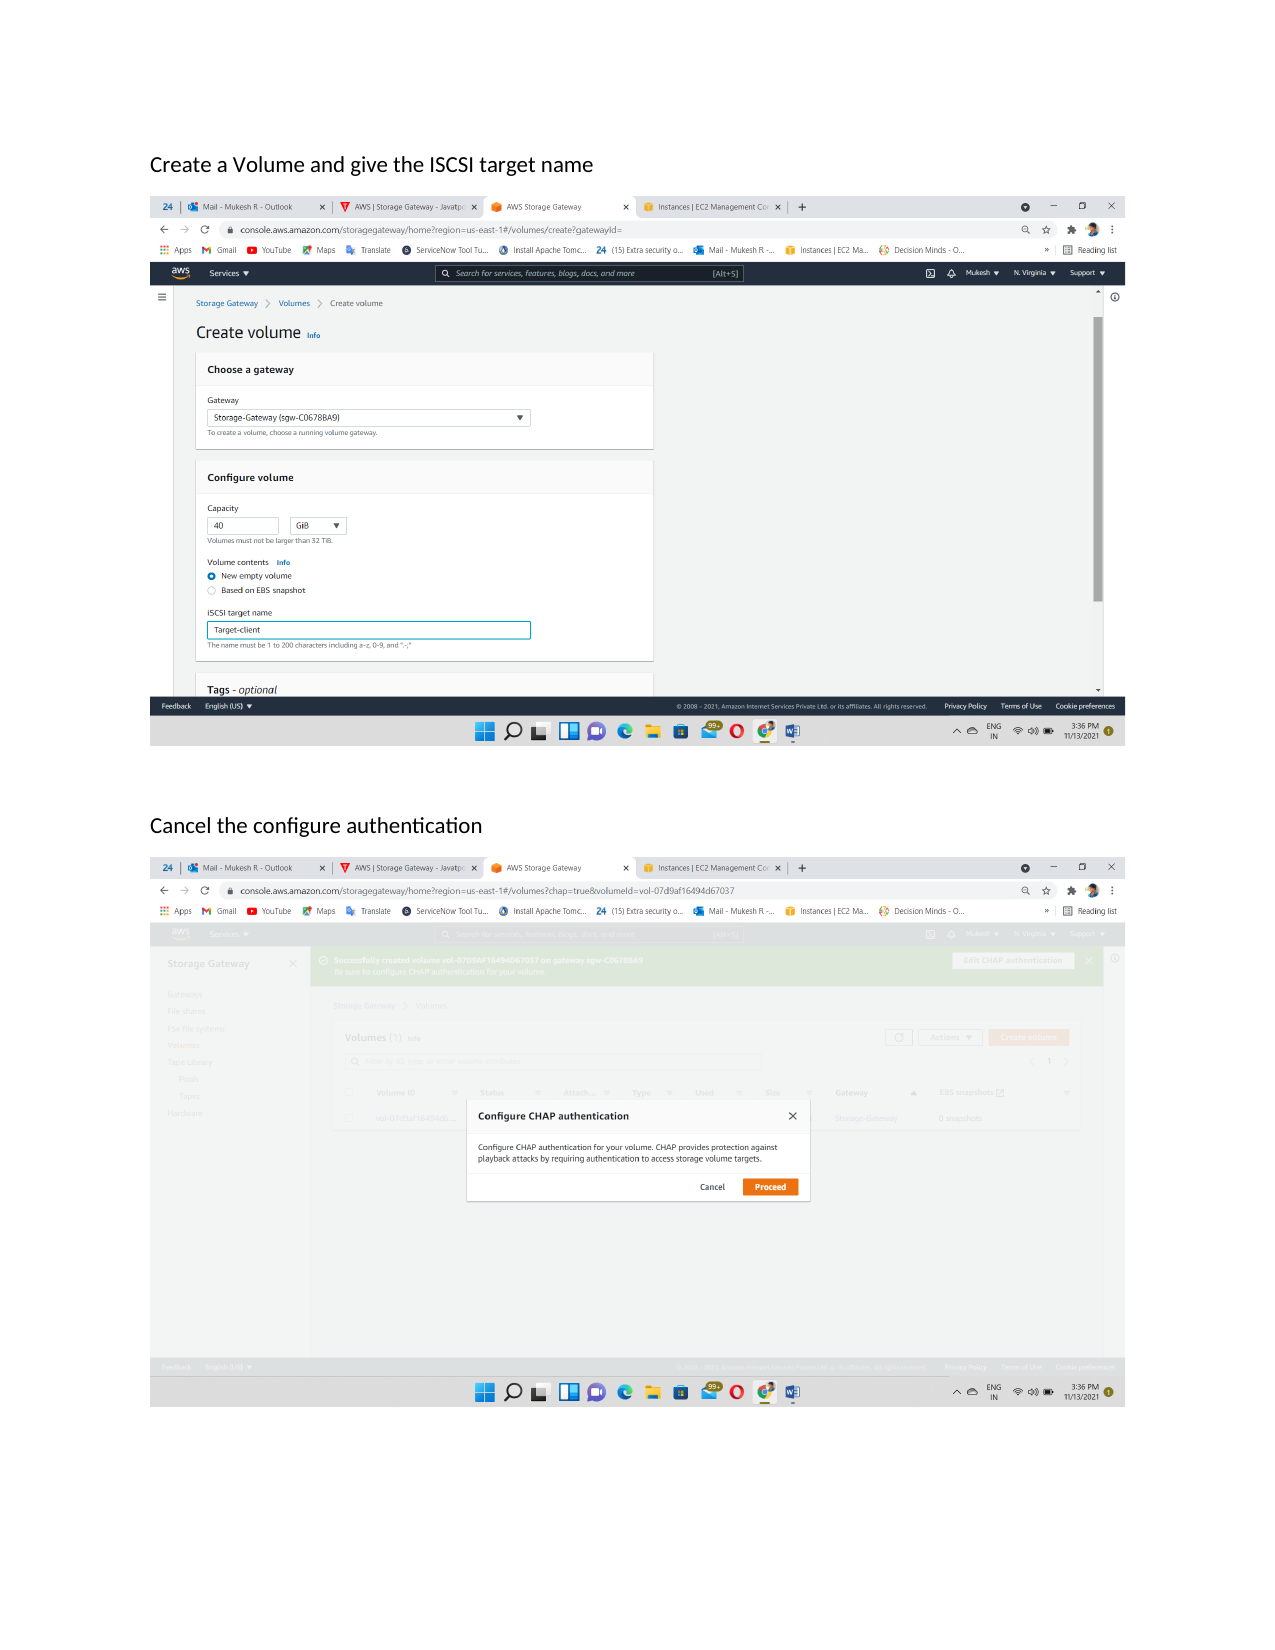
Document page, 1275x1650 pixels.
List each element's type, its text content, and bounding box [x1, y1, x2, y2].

picture [150, 196, 1125, 746]
text Create a Volume and give the ISCSI target name [150, 150, 1125, 178]
text Cancel the configure authentication [150, 811, 1125, 839]
picture [150, 857, 1125, 1407]
